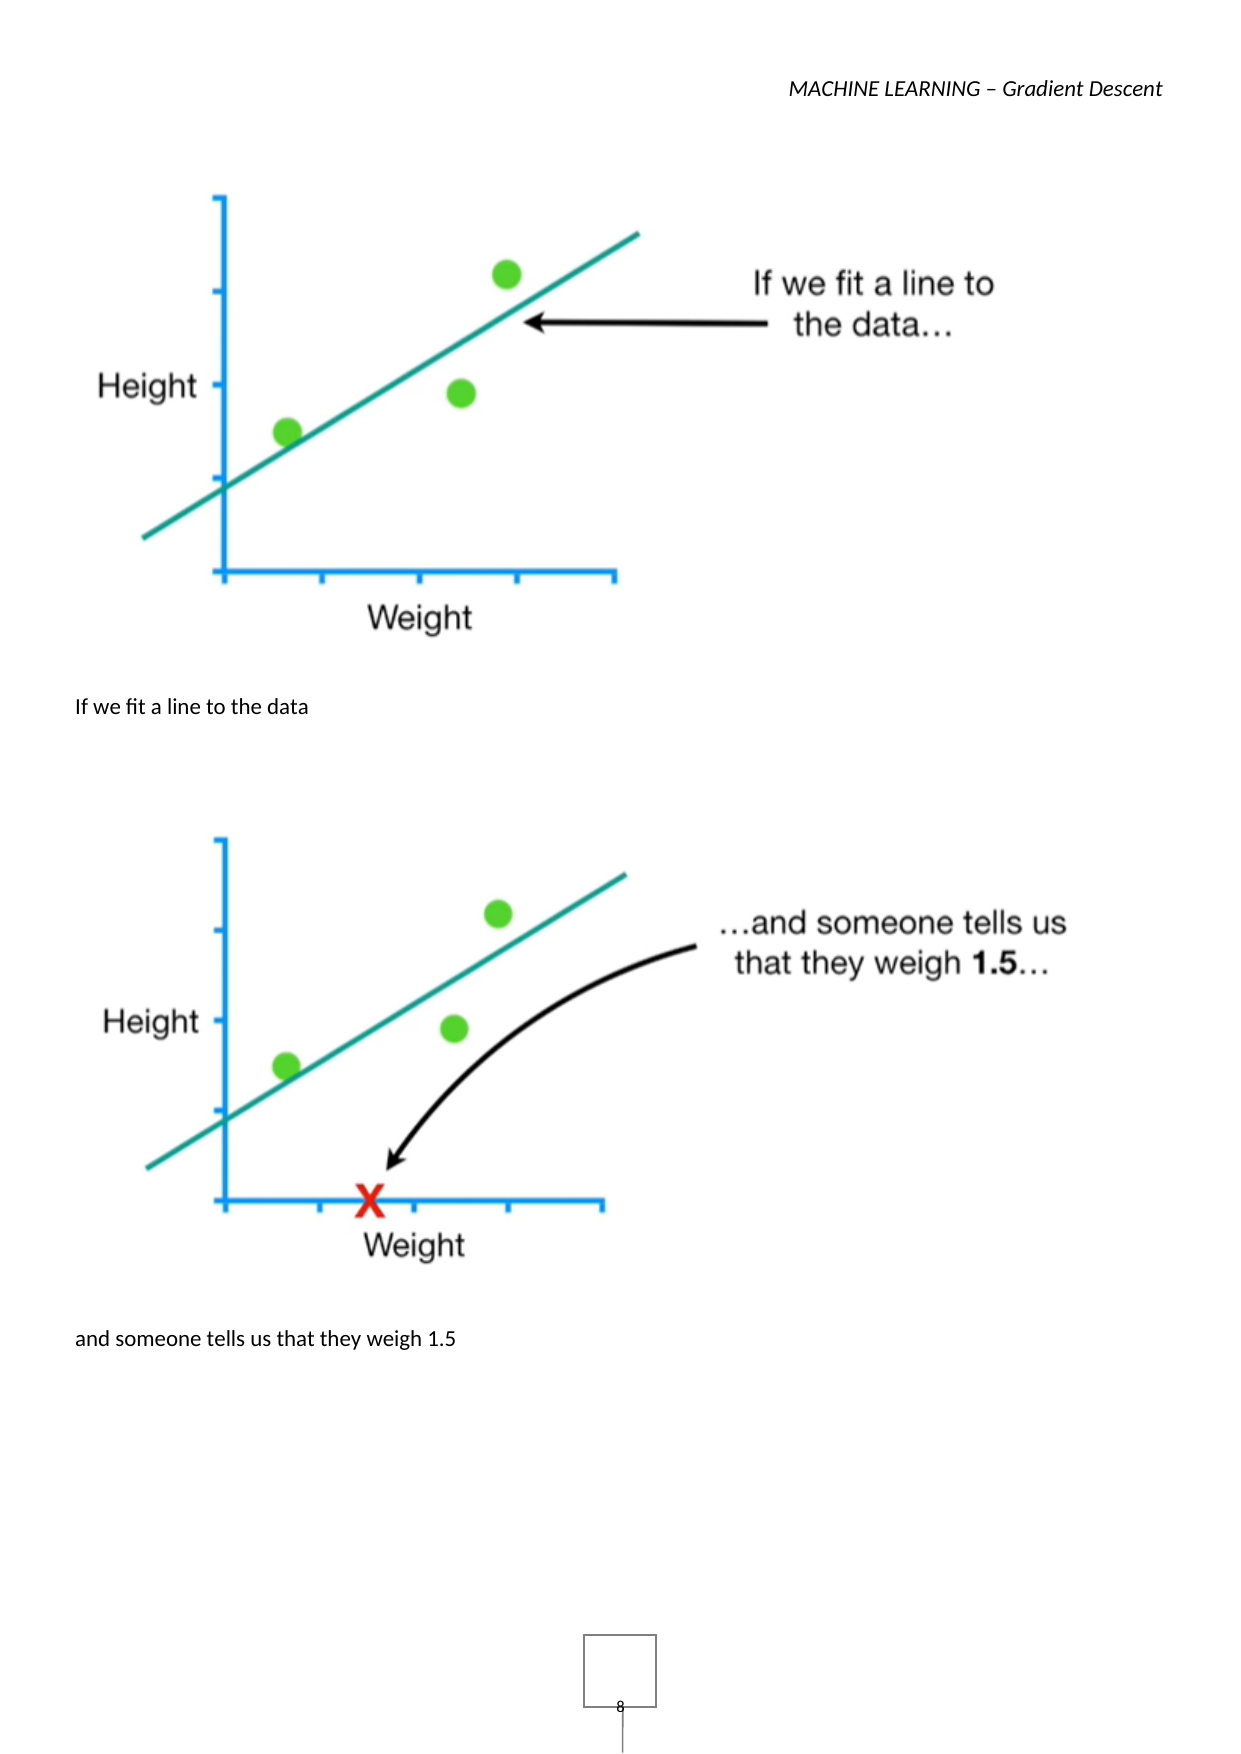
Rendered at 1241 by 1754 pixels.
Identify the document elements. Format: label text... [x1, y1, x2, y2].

picture [75, 748, 1166, 1324]
text If we fit a line to the data [75, 692, 1165, 721]
text and someone tells us that they weigh 1.5 [75, 1324, 1165, 1352]
picture [75, 101, 1115, 693]
